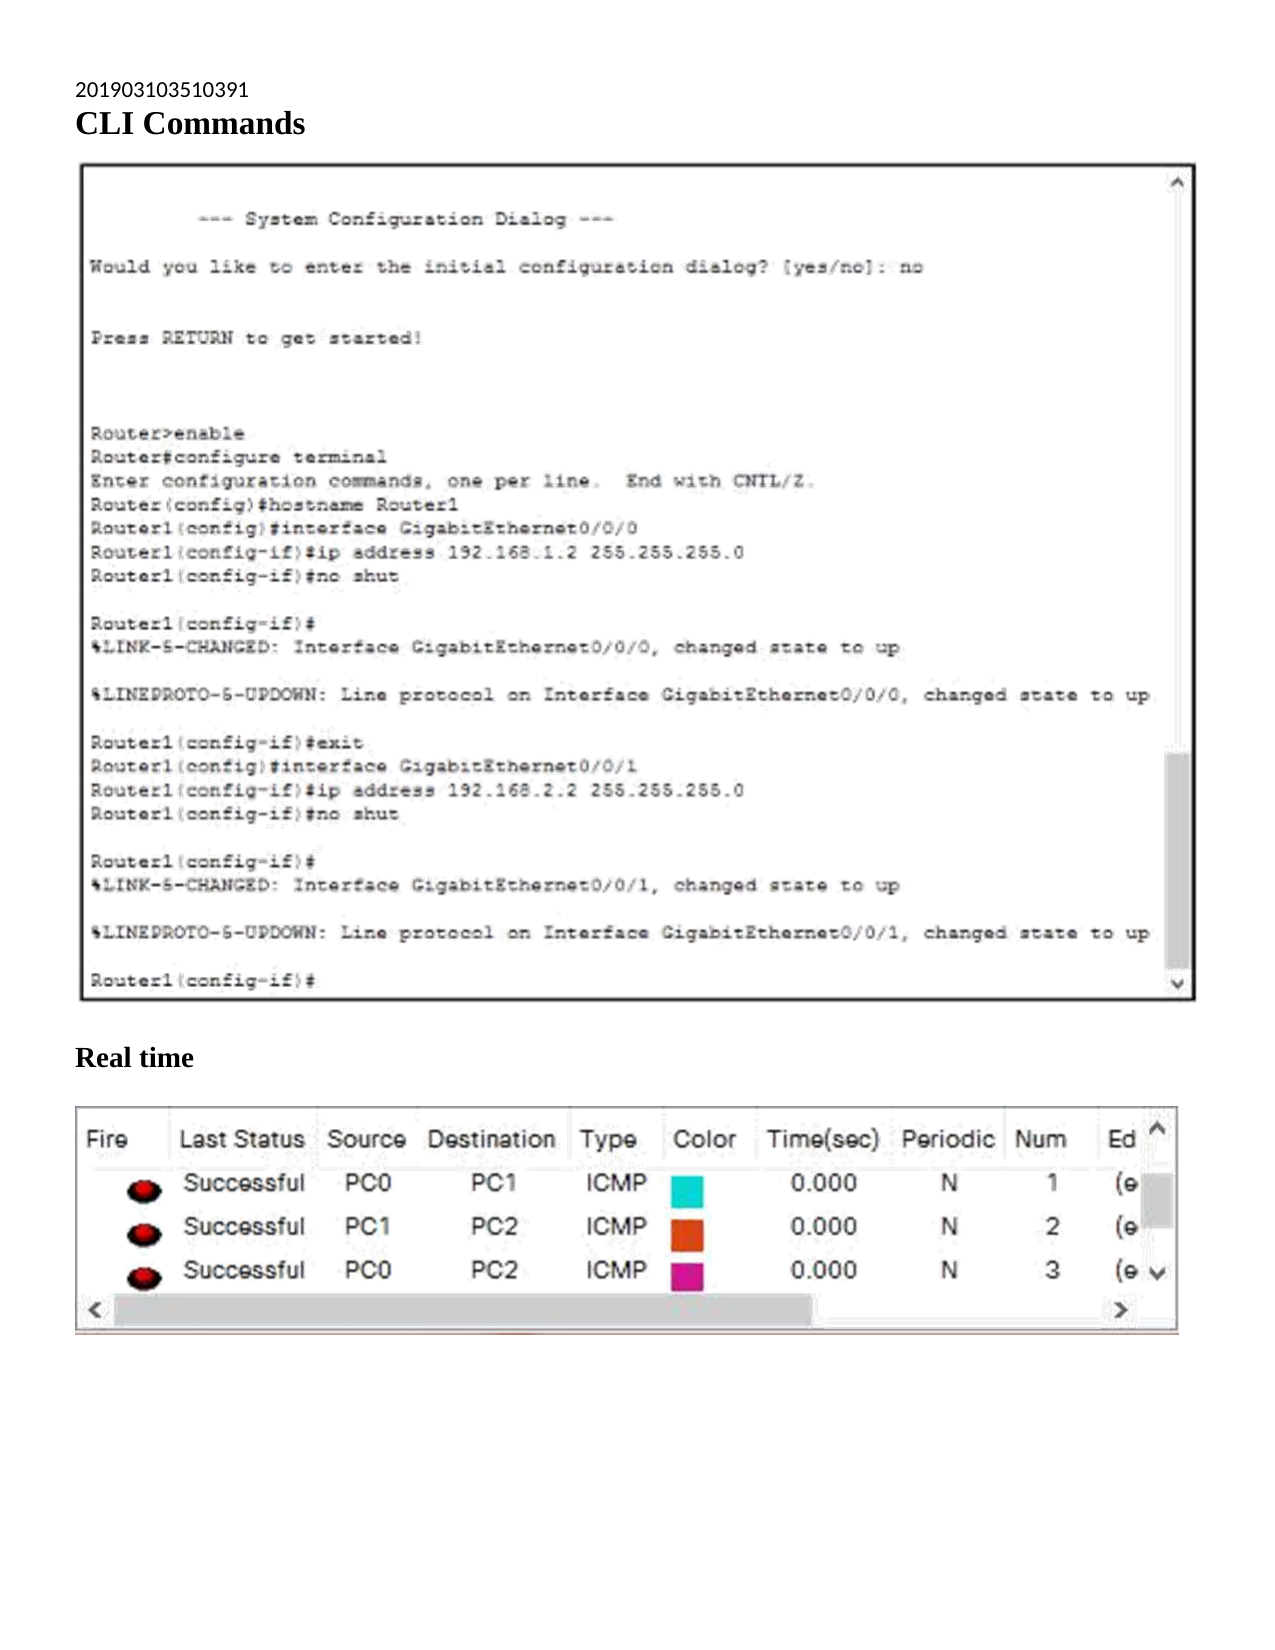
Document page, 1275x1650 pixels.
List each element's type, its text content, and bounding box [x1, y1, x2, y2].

picture [75, 1106, 1179, 1335]
picture [75, 161, 1199, 1007]
text CLI Commands [75, 103, 1200, 141]
text Real time [75, 1040, 1200, 1073]
